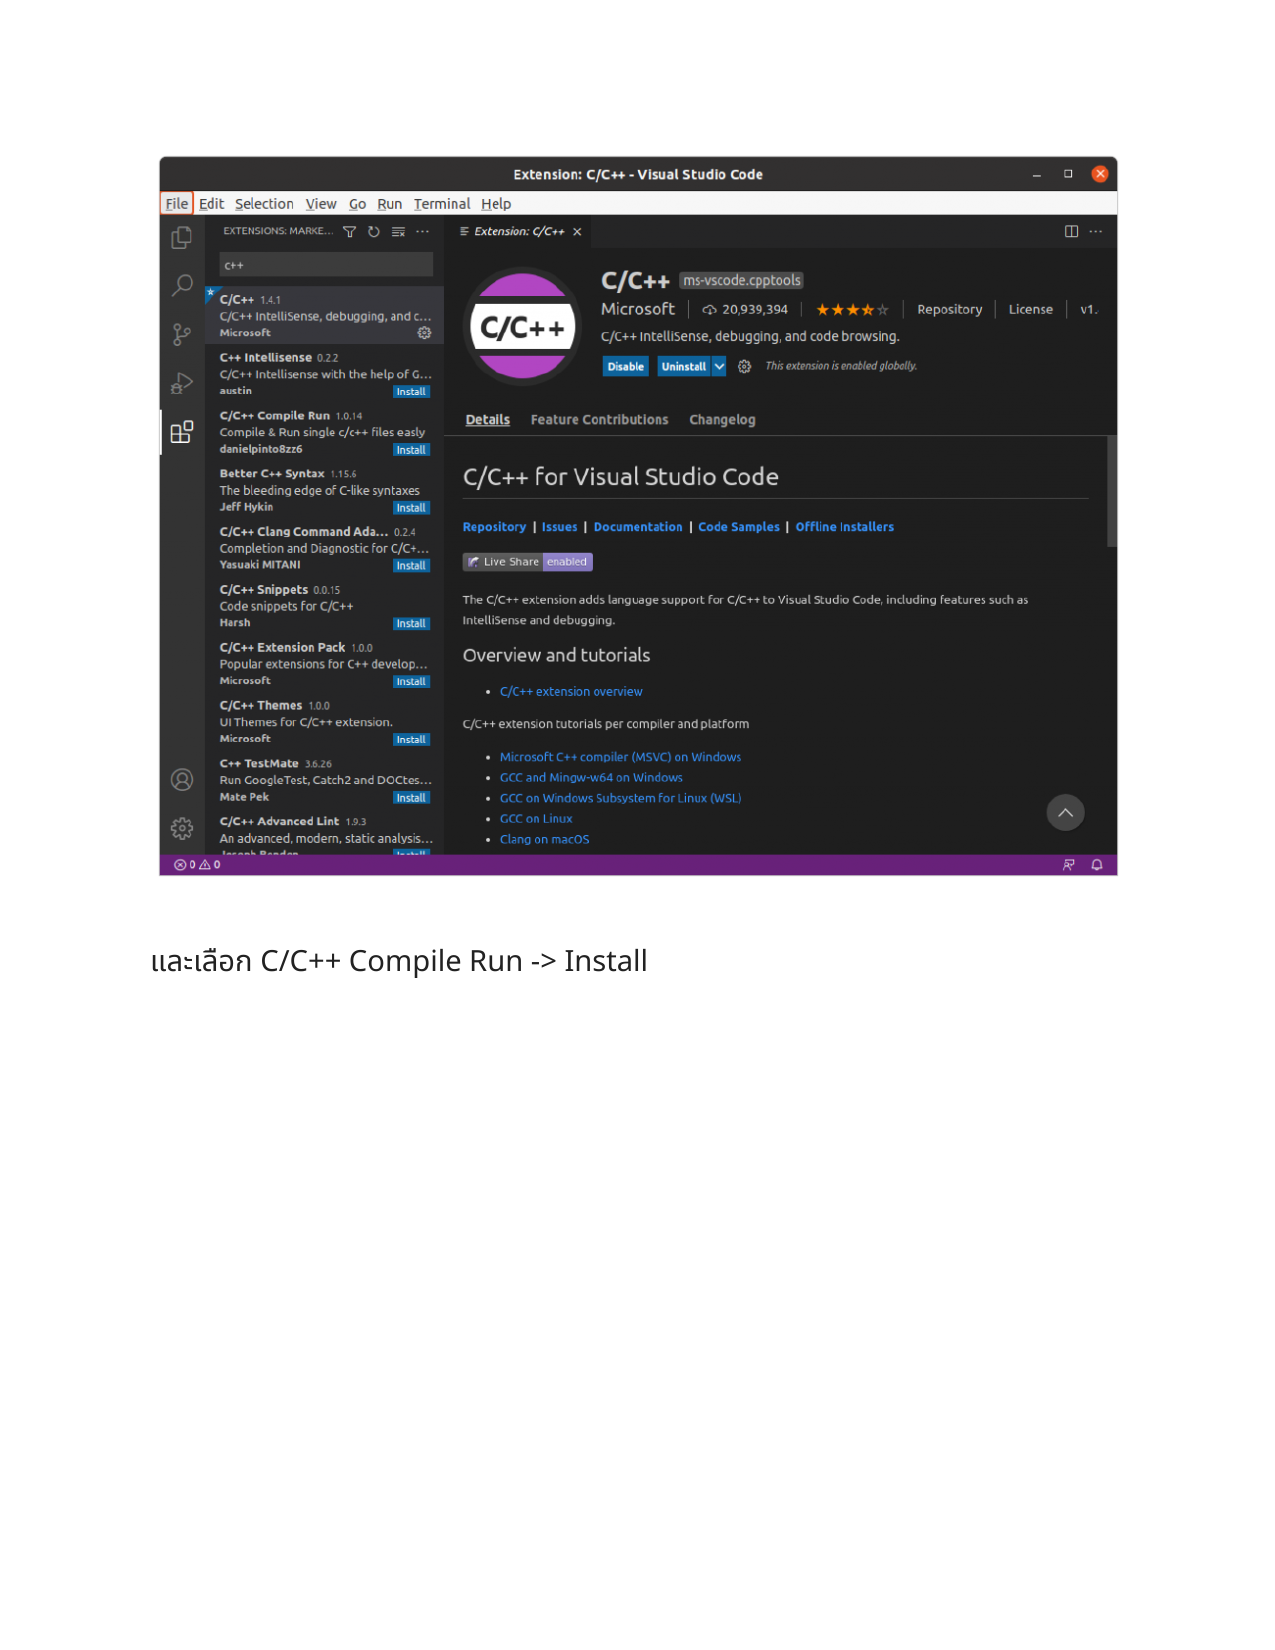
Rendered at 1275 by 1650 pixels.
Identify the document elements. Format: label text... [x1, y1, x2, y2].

picture [150, 150, 1125, 884]
text และเลือก C/C++ Compile Run -> Install [150, 901, 1125, 985]
